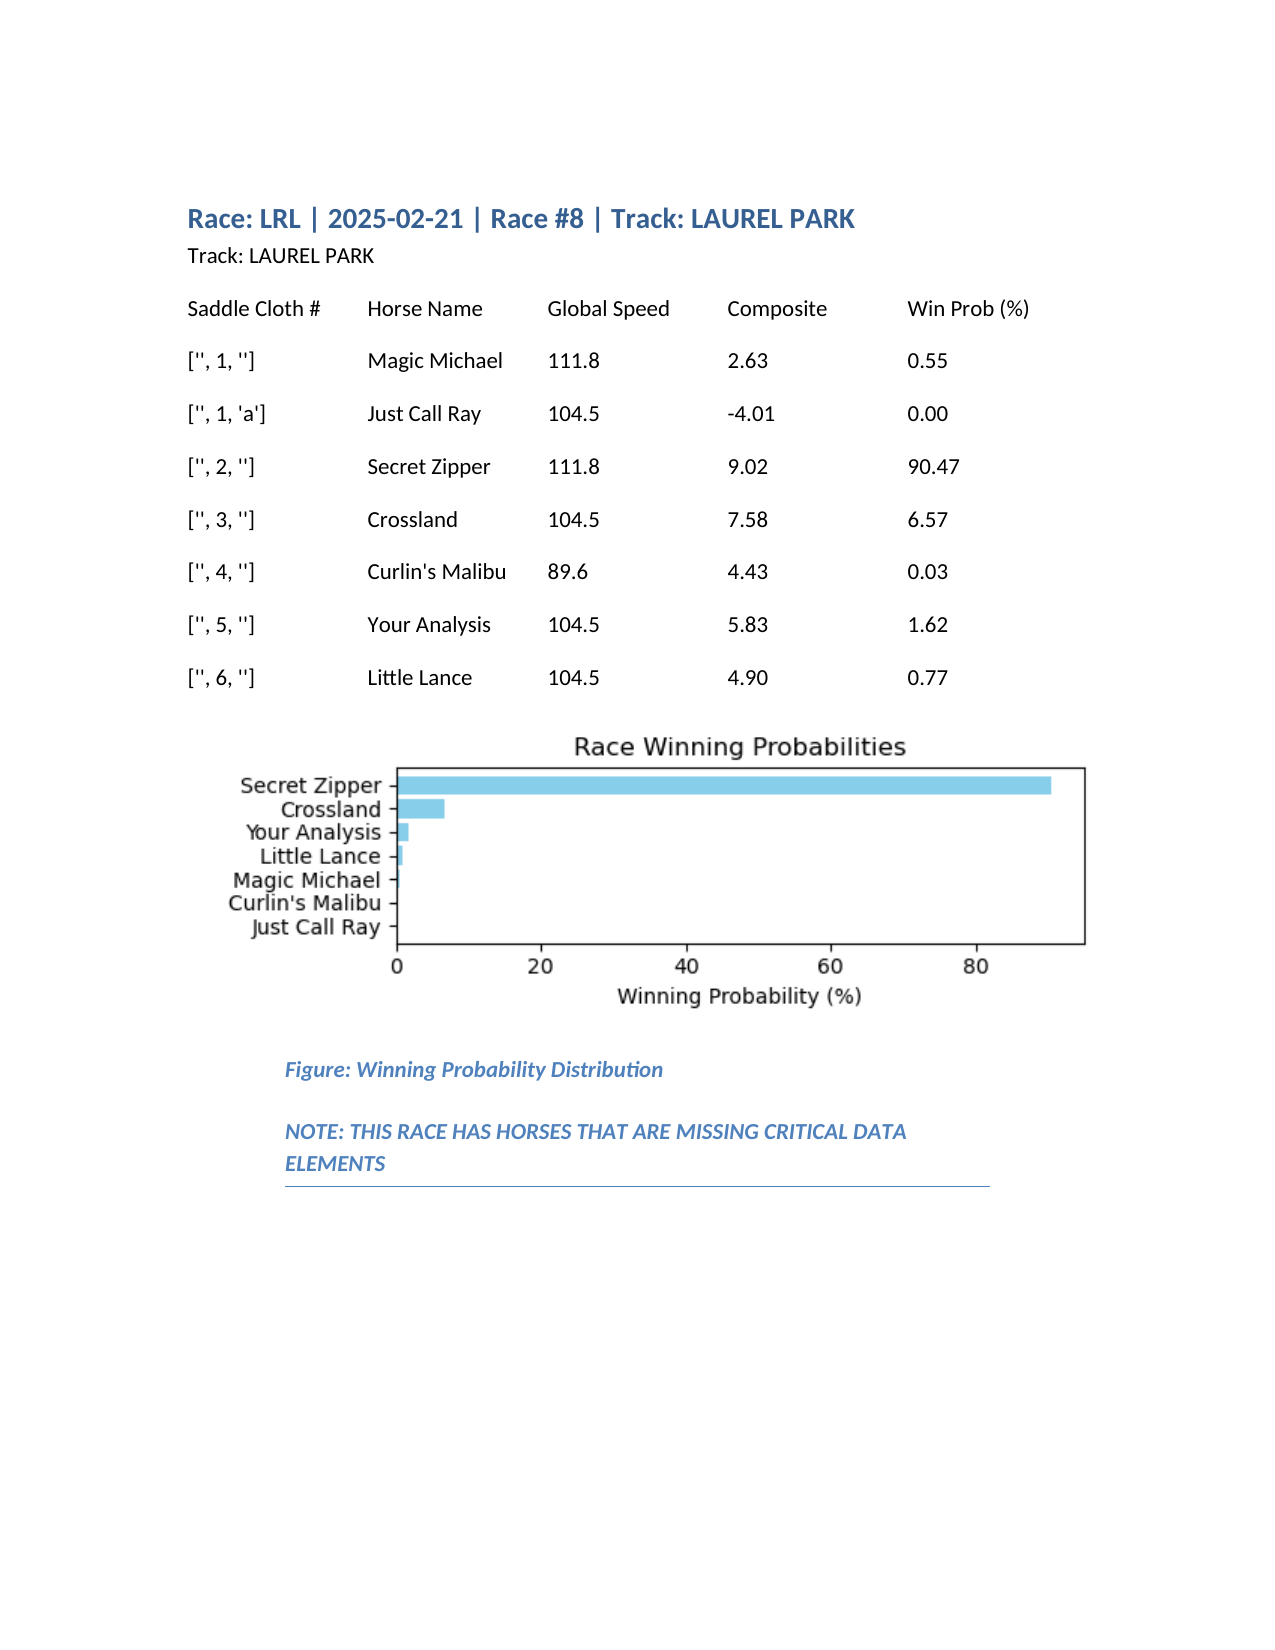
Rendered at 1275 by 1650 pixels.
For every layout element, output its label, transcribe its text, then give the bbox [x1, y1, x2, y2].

text Figure: Winning Probability Distribution [285, 1056, 990, 1084]
subtitle Race: LRL | 2025-02-21 | Race #8 | Track: LAUREL PARK [187, 200, 1087, 236]
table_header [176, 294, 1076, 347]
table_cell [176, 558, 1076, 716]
picture [206, 715, 1107, 1031]
text Track: LAUREL PARK [187, 241, 1087, 269]
text NOTE: THIS RACE HAS HORSES THAT ARE MISSING CRITICAL DATA ELEMENTS [285, 1117, 990, 1186]
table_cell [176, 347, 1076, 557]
